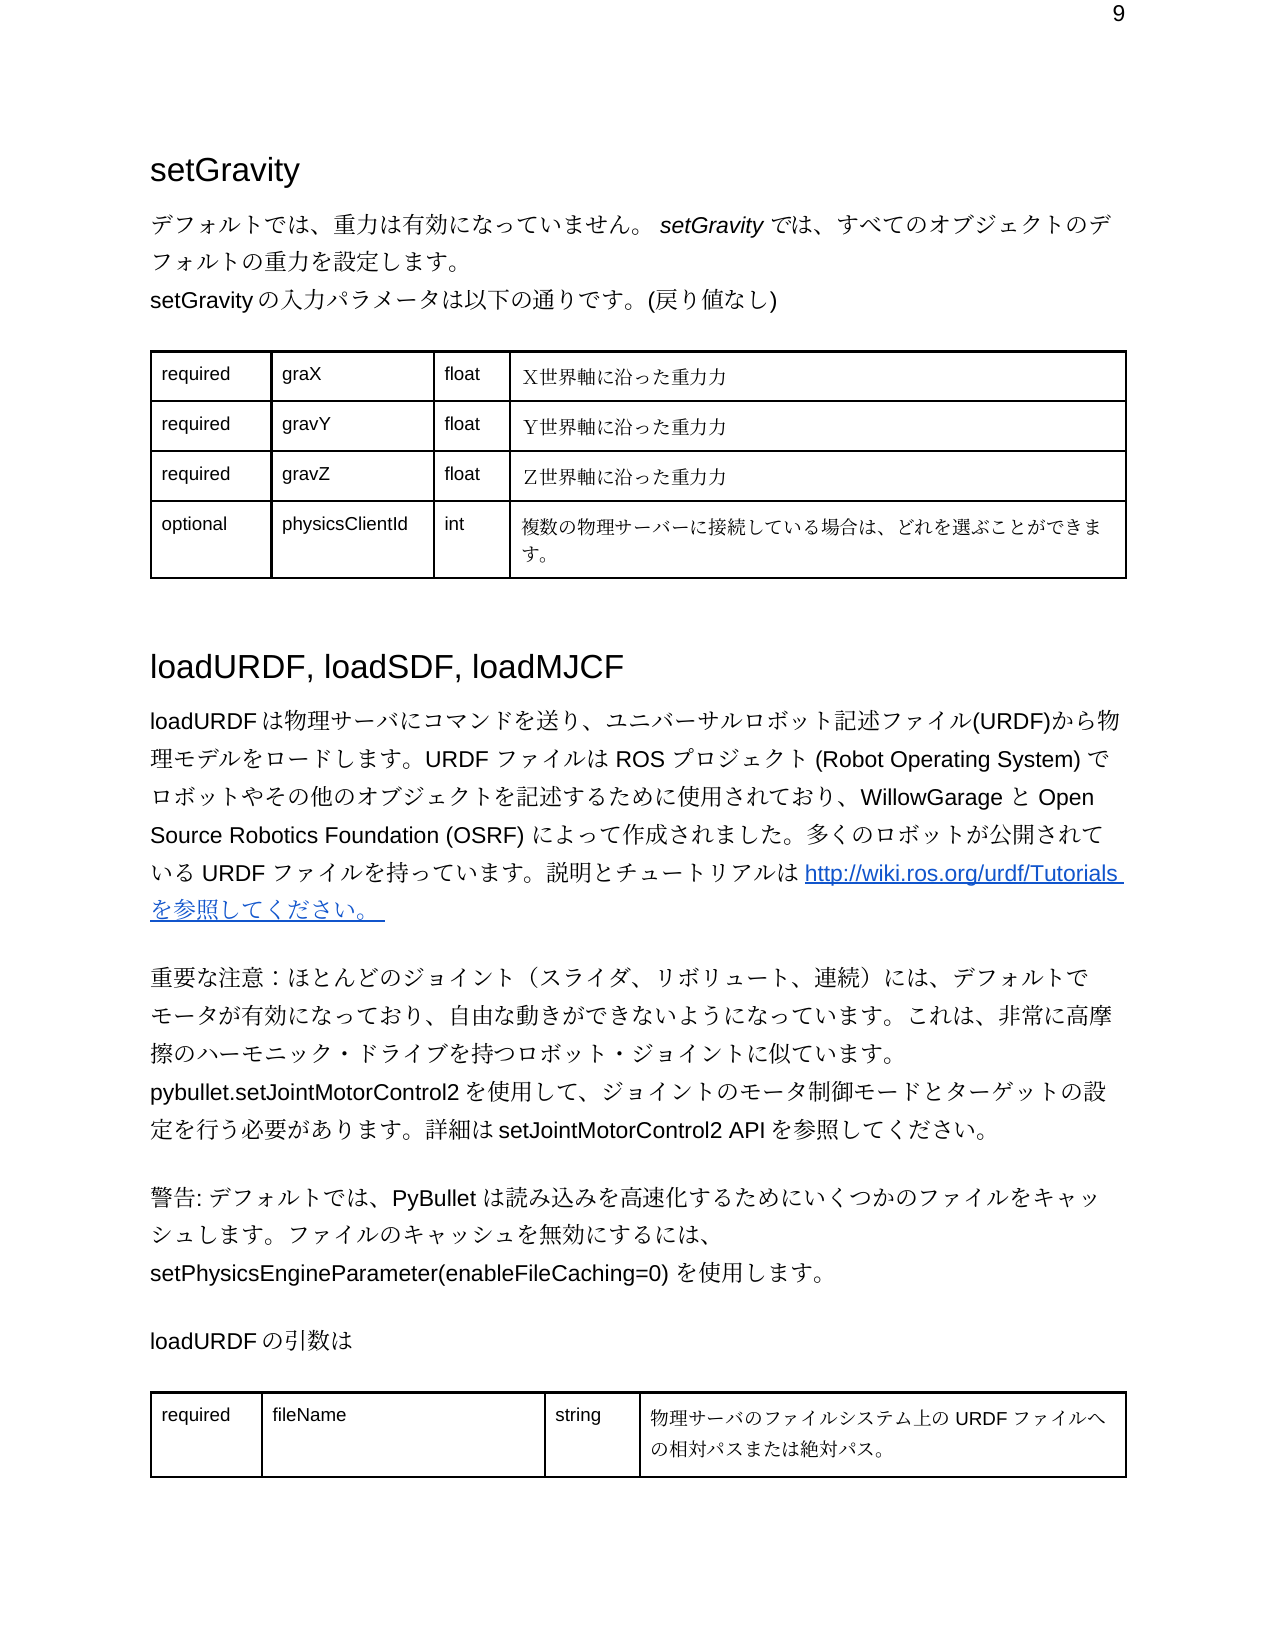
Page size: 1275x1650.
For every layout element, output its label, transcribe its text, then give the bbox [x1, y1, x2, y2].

text setGravityの入力パラメータは以下の通りです。(戻り値なし) [150, 282, 1125, 315]
table_cell gravY [273, 402, 433, 450]
table_header float [435, 353, 509, 400]
table_cell gravZ [273, 452, 433, 500]
table_cell Ｚ世界軸に沿った重力力 [511, 452, 1125, 500]
table_cell float [435, 402, 509, 450]
table_cell required [152, 402, 270, 450]
text loadURDFの引数は [150, 1323, 1125, 1356]
text 重要な注意：ほとんどのジョイント（スライダ、リボリュート、連続）には、デフォルトでモータが有効になっており、自由な動きができないようになっています。これは、非常に高摩擦のハーモニック・ドライブを持つロボット・ジョイントに似ています。pybullet.setJointMotorControl2を使用して、ジョイントのモータ制御モードとターゲットの設定を行う必要があります。詳細はsetJointMotorControl2 APIを参照してください。 [150, 960, 1125, 1144]
table_header graX [273, 353, 433, 400]
text デフォルトでは、重力は有効になっていません。 setGravityでは、すべてのオブジェクトのデフォルトの重力を設定します。 [150, 207, 1125, 277]
table_cell int [435, 502, 509, 577]
table_header required [152, 353, 270, 400]
table_header Ｘ世界軸に沿った重力力 [511, 353, 1125, 400]
table_cell required [152, 452, 270, 500]
table_header string [546, 1394, 639, 1476]
table_cell 複数の物理サーバーに接続している場合は、どれを選ぶことができます。 [511, 502, 1125, 577]
table_cell float [435, 452, 509, 500]
table_header required [152, 1394, 261, 1476]
table_header 物理サーバのファイルシステム上の URDF ファイルへの相対パスまたは絶対パス。 [641, 1394, 1125, 1476]
table_cell Ｙ世界軸に沿った重力力 [511, 402, 1125, 450]
subtitle loadURDF, loadSDF, loadMJCF [150, 647, 1125, 685]
table_cell physicsClientId [273, 502, 433, 577]
table_cell optional [152, 502, 270, 577]
table_header fileName [263, 1394, 544, 1476]
text loadURDFは物理サーバにコマンドを送り、ユニバーサルロボット記述ファイル(URDF)から物理モデルをロードします。URDF ファイルは ROS プロジェクト (Robot Operating System) でロボットやその他のオブジェクトを記述するために使用されており、WillowGarage と Open Source Robotics Foundation (OSRF) によって作成されました。多くのロボットが公開されている URDF ファイルを持っています。説明とチュートリアルは http://wiki.ros.org/urdf/Tutorials を参照してください。 [150, 703, 1125, 925]
subtitle setGravity [150, 150, 1125, 188]
text 警告: デフォルトでは、PyBullet は読み込みを高速化するためにいくつかのファイルをキャッシュします。ファイルのキャッシュを無効にするには、setPhysicsEngineParameter(enableFileCaching=0) を使用します。 [150, 1180, 1125, 1288]
